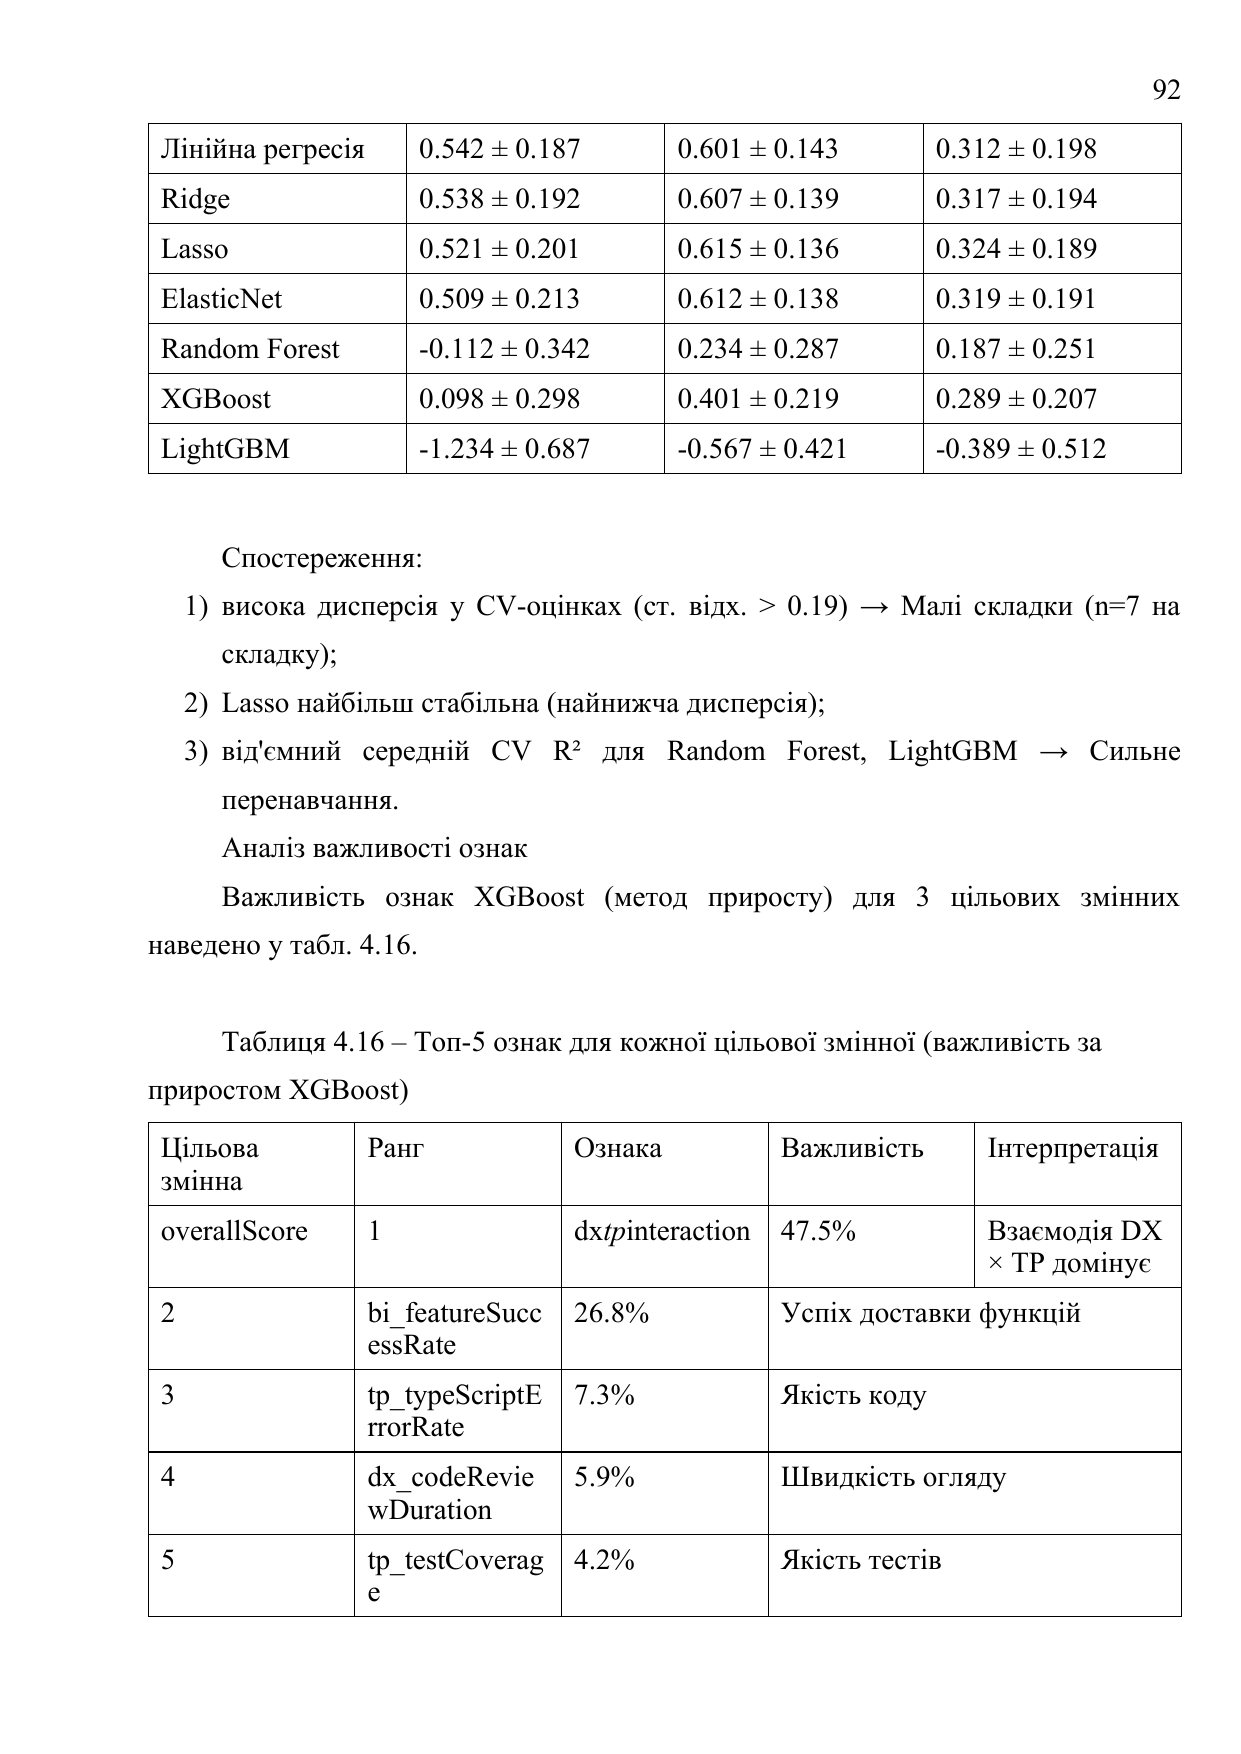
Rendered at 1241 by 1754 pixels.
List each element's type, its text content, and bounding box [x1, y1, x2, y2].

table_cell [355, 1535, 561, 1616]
text Важливість ознак XGBoost (метод приросту) для 3 цільових змінних наведено у табл. 4.16. [148, 880, 1181, 961]
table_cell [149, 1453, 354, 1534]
list від'ємний середній CV R² для Random Forest, LightGBM → Сильне перенавчання. [184, 735, 1181, 815]
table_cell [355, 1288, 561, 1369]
list Lasso найбільш стабільна (найнижча дисперсія); [184, 686, 1181, 718]
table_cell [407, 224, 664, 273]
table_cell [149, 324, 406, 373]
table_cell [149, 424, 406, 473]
text Аналіз важливості ознак [148, 832, 1181, 864]
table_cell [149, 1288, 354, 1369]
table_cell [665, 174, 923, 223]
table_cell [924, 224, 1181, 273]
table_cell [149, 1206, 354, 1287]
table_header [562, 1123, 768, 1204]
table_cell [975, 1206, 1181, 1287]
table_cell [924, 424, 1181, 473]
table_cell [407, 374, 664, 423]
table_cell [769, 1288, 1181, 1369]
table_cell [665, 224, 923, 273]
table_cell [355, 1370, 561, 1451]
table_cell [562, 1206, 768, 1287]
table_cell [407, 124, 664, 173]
text Спостереження: [148, 541, 1181, 573]
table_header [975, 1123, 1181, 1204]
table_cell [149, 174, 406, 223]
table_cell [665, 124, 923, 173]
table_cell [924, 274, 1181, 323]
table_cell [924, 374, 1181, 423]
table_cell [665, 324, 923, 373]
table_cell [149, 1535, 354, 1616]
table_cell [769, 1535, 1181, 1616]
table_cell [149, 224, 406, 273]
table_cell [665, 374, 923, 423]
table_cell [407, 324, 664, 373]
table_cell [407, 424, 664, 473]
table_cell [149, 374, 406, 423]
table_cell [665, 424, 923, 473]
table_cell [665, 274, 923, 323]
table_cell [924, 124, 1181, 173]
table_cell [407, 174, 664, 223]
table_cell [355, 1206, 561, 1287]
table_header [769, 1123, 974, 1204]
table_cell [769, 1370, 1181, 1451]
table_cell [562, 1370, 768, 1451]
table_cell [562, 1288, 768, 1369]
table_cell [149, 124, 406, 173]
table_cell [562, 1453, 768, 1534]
list висока дисперсія у CV-оцінках (ст. відх. > 0.19) → Малі складки (n=7 на складку); [184, 589, 1181, 670]
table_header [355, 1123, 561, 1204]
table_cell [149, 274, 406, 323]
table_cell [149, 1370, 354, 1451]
text Таблиця 4.16 – Топ-5 ознак для кожної цільової змінної (важливість за приростом XGBoost) [148, 1025, 1181, 1106]
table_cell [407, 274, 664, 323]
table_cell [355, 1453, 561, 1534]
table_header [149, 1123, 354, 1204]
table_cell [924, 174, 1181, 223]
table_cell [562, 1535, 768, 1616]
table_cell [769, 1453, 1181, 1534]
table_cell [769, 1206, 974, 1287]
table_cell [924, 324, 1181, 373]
